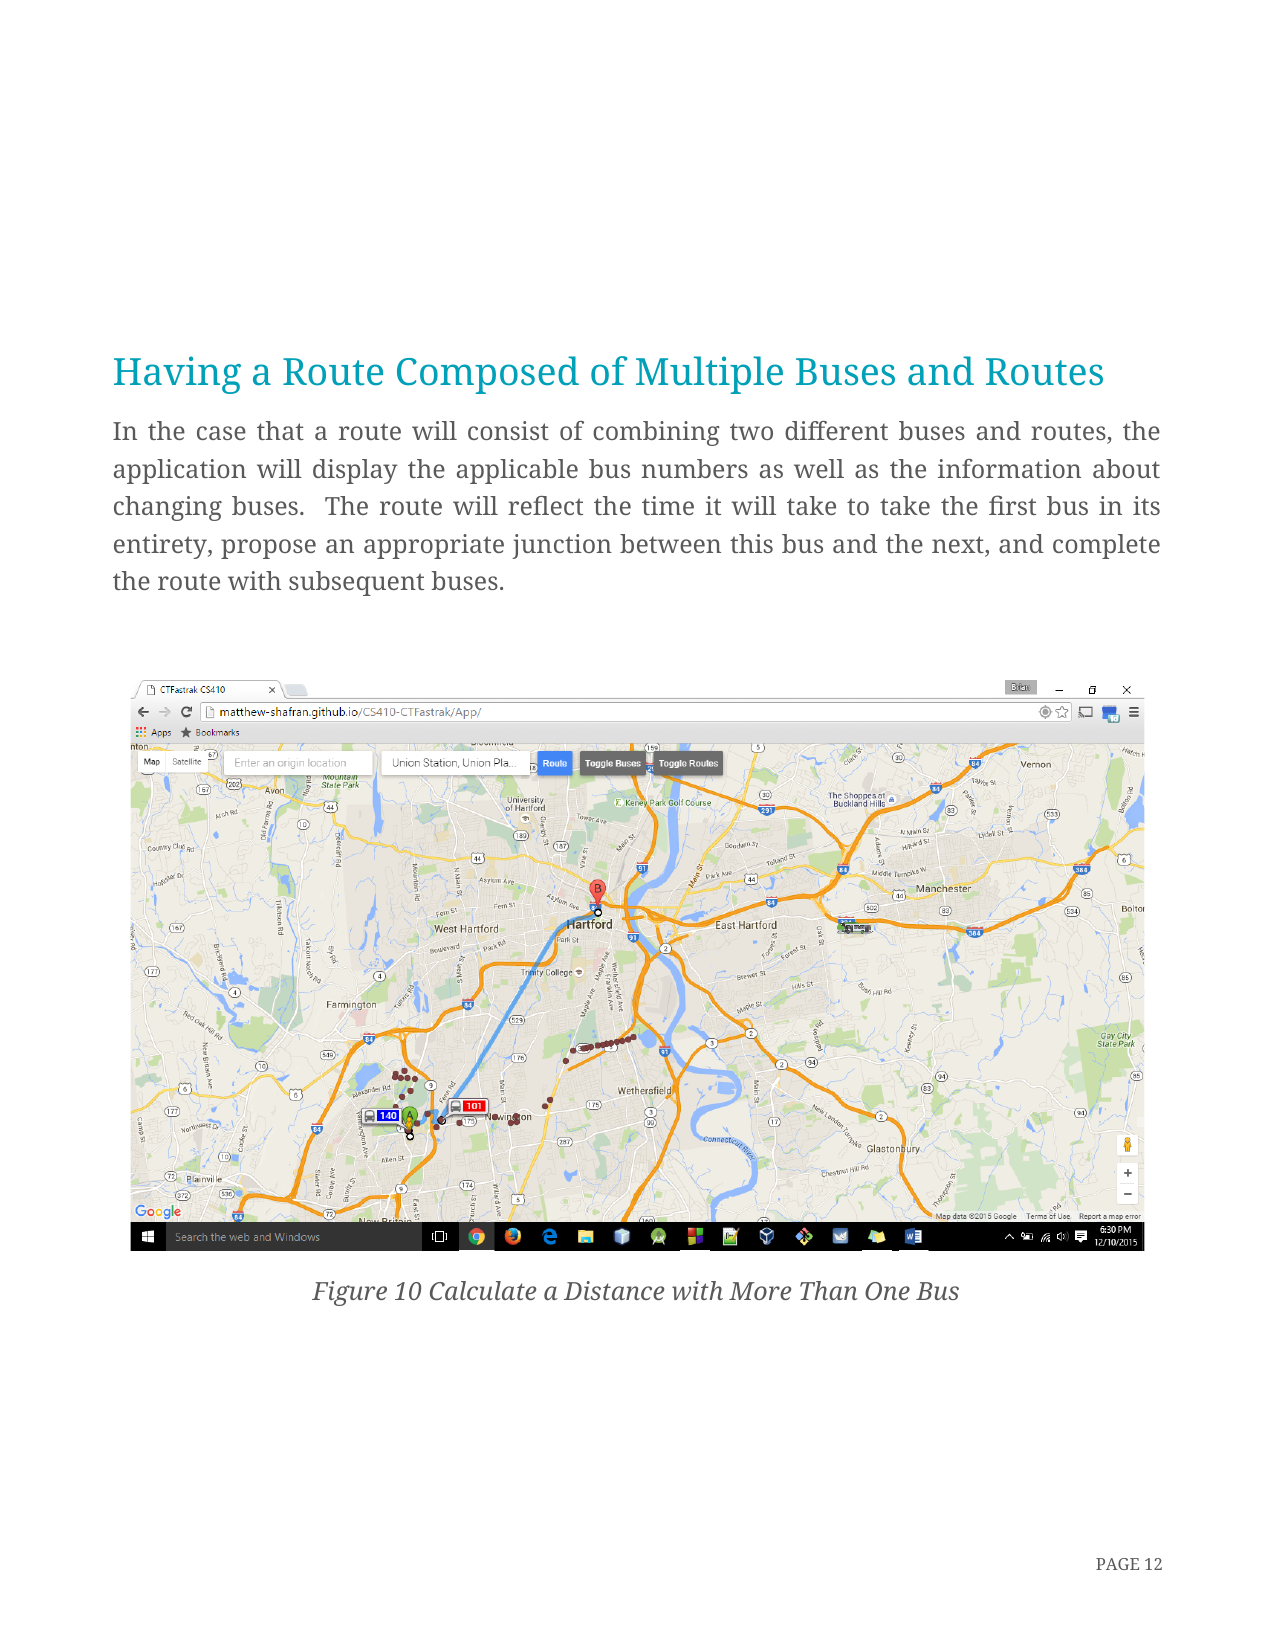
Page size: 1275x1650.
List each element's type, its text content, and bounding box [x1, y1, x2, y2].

text Figure 10 Calculate a Distance with More Than One Bus [112, 1274, 1162, 1308]
text In the case that a route will consist of combining two different buses and routes, the application will display the applicable bus numbers as well as the information about changing buses. The route will reflect the time it will take to take the first bus in its entirety, propose an appropriate junction between this bus and the next, and complete the route with subsequent buses. [112, 414, 1162, 598]
picture [130, 680, 1145, 1251]
subtitle Having a Route Composed of Multiple Buses and Routes [112, 345, 1162, 396]
